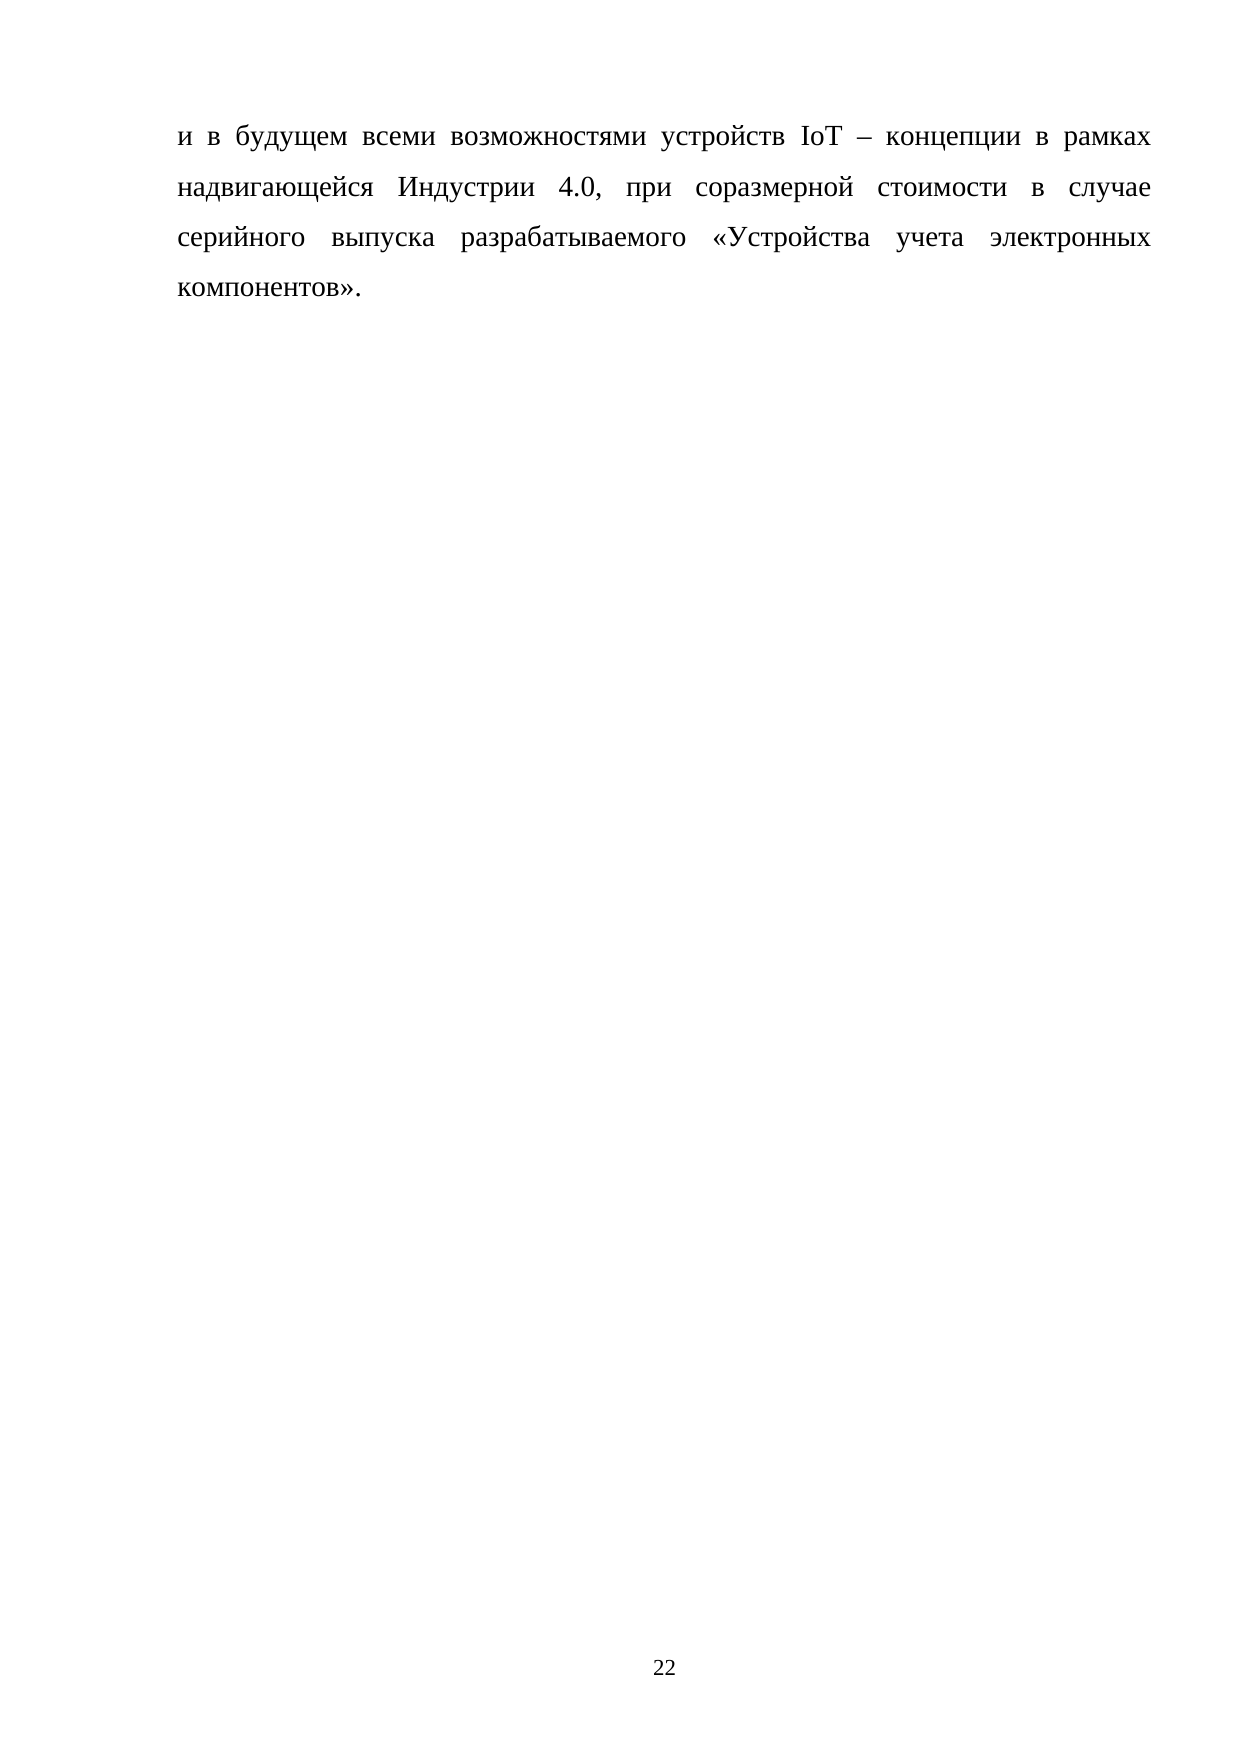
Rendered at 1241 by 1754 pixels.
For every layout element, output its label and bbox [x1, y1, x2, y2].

text [177, 118, 1152, 303]
